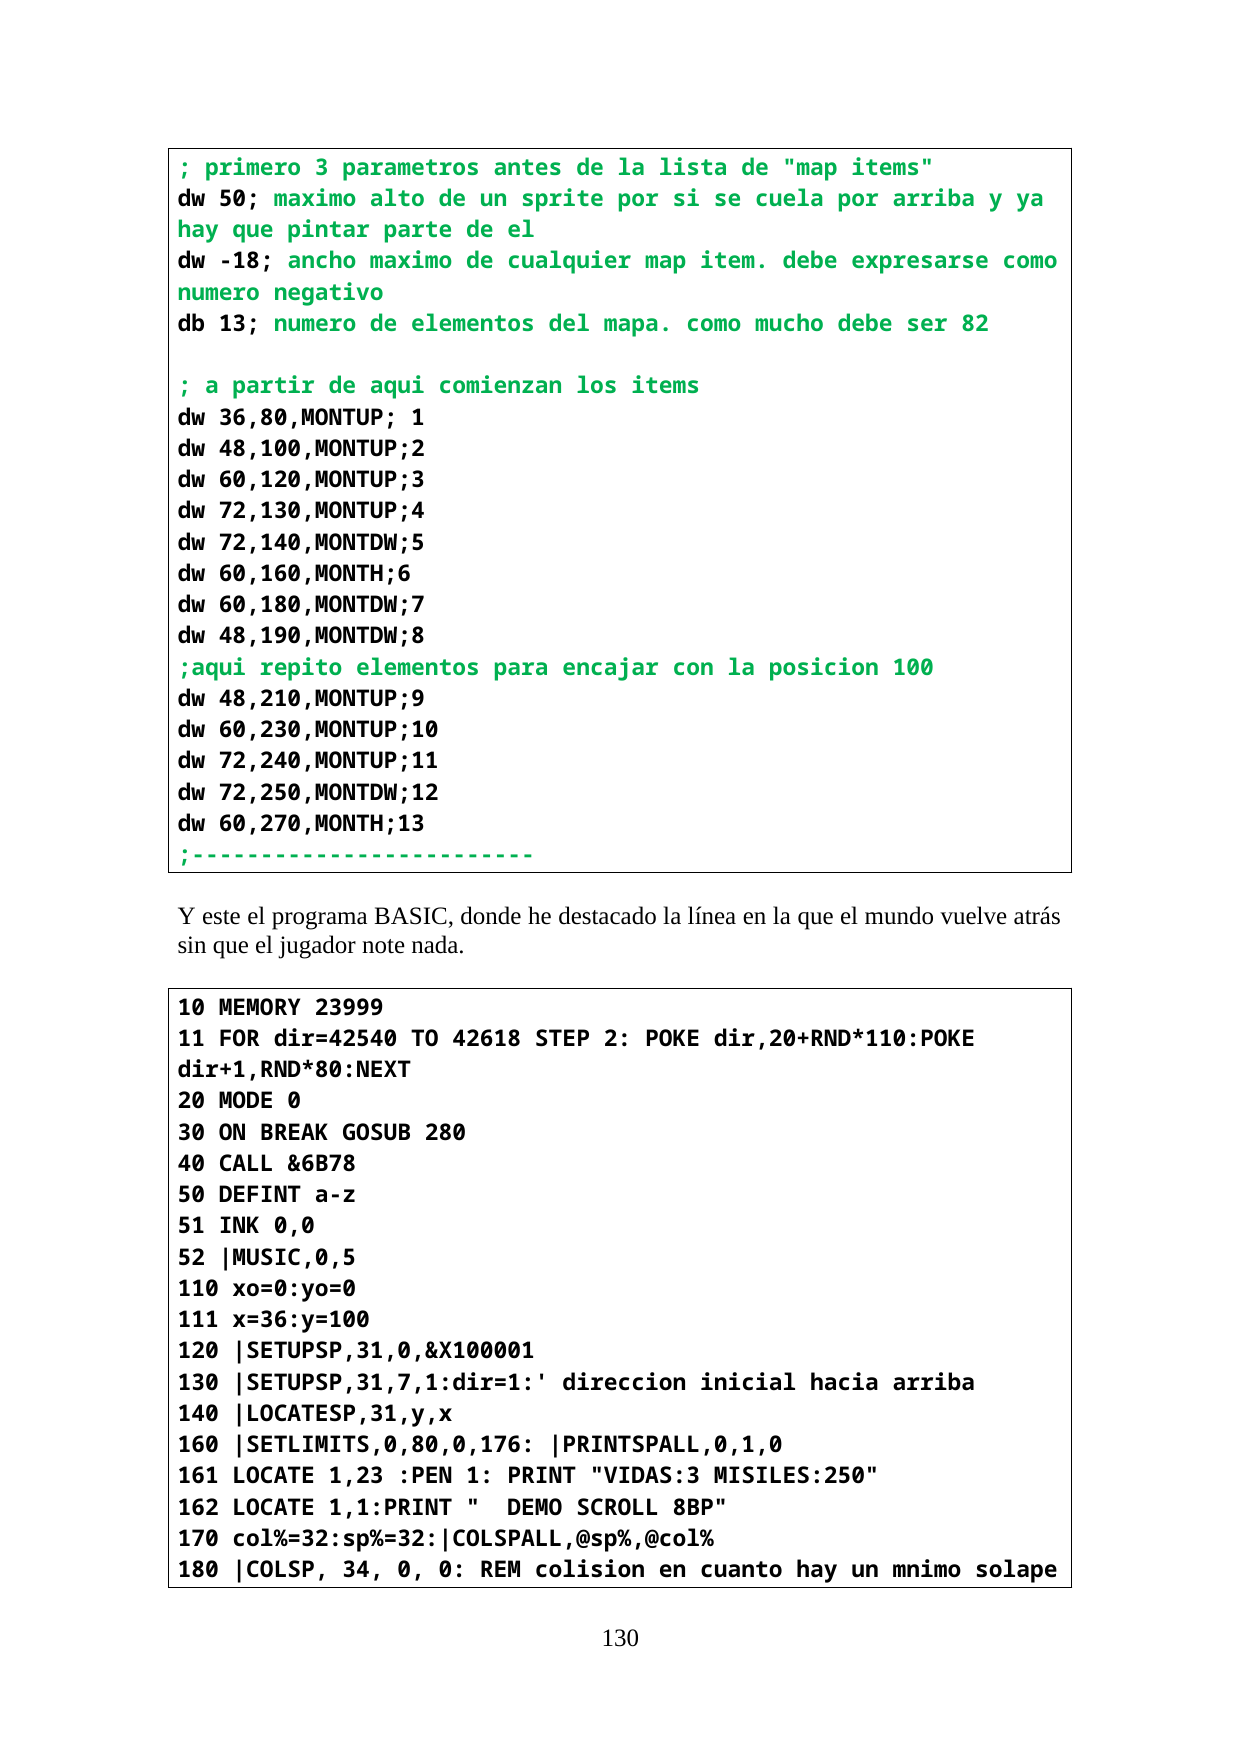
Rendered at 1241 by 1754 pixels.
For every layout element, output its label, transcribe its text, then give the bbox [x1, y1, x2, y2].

text 51 INK 0,0 [177, 1209, 1063, 1241]
text dw 72,140,MONTDW;5 [177, 526, 1063, 557]
text ; primero 3 parametros antes de la lista de "map items" [169, 149, 1071, 182]
text ; a partir de aqui comienzan los items [177, 369, 1063, 401]
text 120 |SETUPSP,31,0,&X100001 [177, 1334, 1063, 1366]
text dw 50; maximo alto de un sprite por si se cuela por arriba y ya hay que pintar parte de el [177, 182, 1063, 244]
text dw 36,80,MONTUP; 1 [177, 401, 1063, 432]
text 110 xo=0:yo=0 [177, 1272, 1063, 1303]
text ;------------------------- [169, 835, 1071, 872]
text 10 MEMORY 23999 [169, 989, 1071, 1022]
text dw 60,230,MONTUP;10 [177, 713, 1063, 744]
text 180 |COLSP, 34, 0, 0: REM colision en cuanto hay un mnimo solape [169, 1550, 1071, 1587]
text dw 60,120,MONTUP;3 [177, 463, 1063, 494]
text 161 LOCATE 1,23 :PEN 1: PRINT "VIDAS:3 MISILES:250" [177, 1459, 1063, 1491]
text dw 72,240,MONTUP;11 [177, 744, 1063, 776]
text dw 48,210,MONTUP;9 [177, 682, 1063, 713]
text dw 60,270,MONTH;13 [177, 807, 1063, 835]
text 111 x=36:y=100 [177, 1303, 1063, 1334]
text dw -18; ancho maximo de cualquier map item. debe expresarse como numero negativo [177, 244, 1063, 307]
text Y este el programa BASIC, donde he destacado la línea en la que el mundo vuelve atrás sin que el jugador note nada. [177, 901, 1063, 959]
text 130 |SETUPSP,31,7,1:dir=1:' direccion inicial hacia arriba [177, 1366, 1063, 1397]
text ;aqui repito elementos para encajar con la posicion 100 [177, 651, 1063, 682]
text dw 60,160,MONTH;6 [177, 557, 1063, 588]
text 50 DEFINT a-z [177, 1178, 1063, 1209]
text 30 ON BREAK GOSUB 280 [177, 1116, 1063, 1147]
text dw 60,180,MONTDW;7 [177, 588, 1063, 619]
text dw 48,190,MONTDW;8 [177, 619, 1063, 651]
text 140 |LOCATESP,31,y,x [177, 1397, 1063, 1428]
text 20 MODE 0 [177, 1084, 1063, 1116]
text 162 LOCATE 1,1:PRINT " DEMO SCROLL 8BP" [177, 1491, 1063, 1522]
text 40 CALL &6B78 [177, 1147, 1063, 1178]
text dw 48,100,MONTUP;2 [177, 432, 1063, 463]
text db 13; numero de elementos del mapa. como mucho debe ser 82 [177, 307, 1063, 338]
text dw 72,130,MONTUP;4 [177, 494, 1063, 526]
text 160 |SETLIMITS,0,80,0,176: |PRINTSPALL,0,1,0 [177, 1428, 1063, 1459]
text 170 col%=32:sp%=32:|COLSPALL,@sp%,@col% [177, 1522, 1063, 1550]
text 52 |MUSIC,0,5 [177, 1241, 1063, 1272]
text dw 72,250,MONTDW;12 [177, 776, 1063, 807]
text 11 FOR dir=42540 TO 42618 STEP 2: POKE dir,20+RND*110:POKE dir+1,RND*80:NEXT [177, 1022, 1063, 1084]
